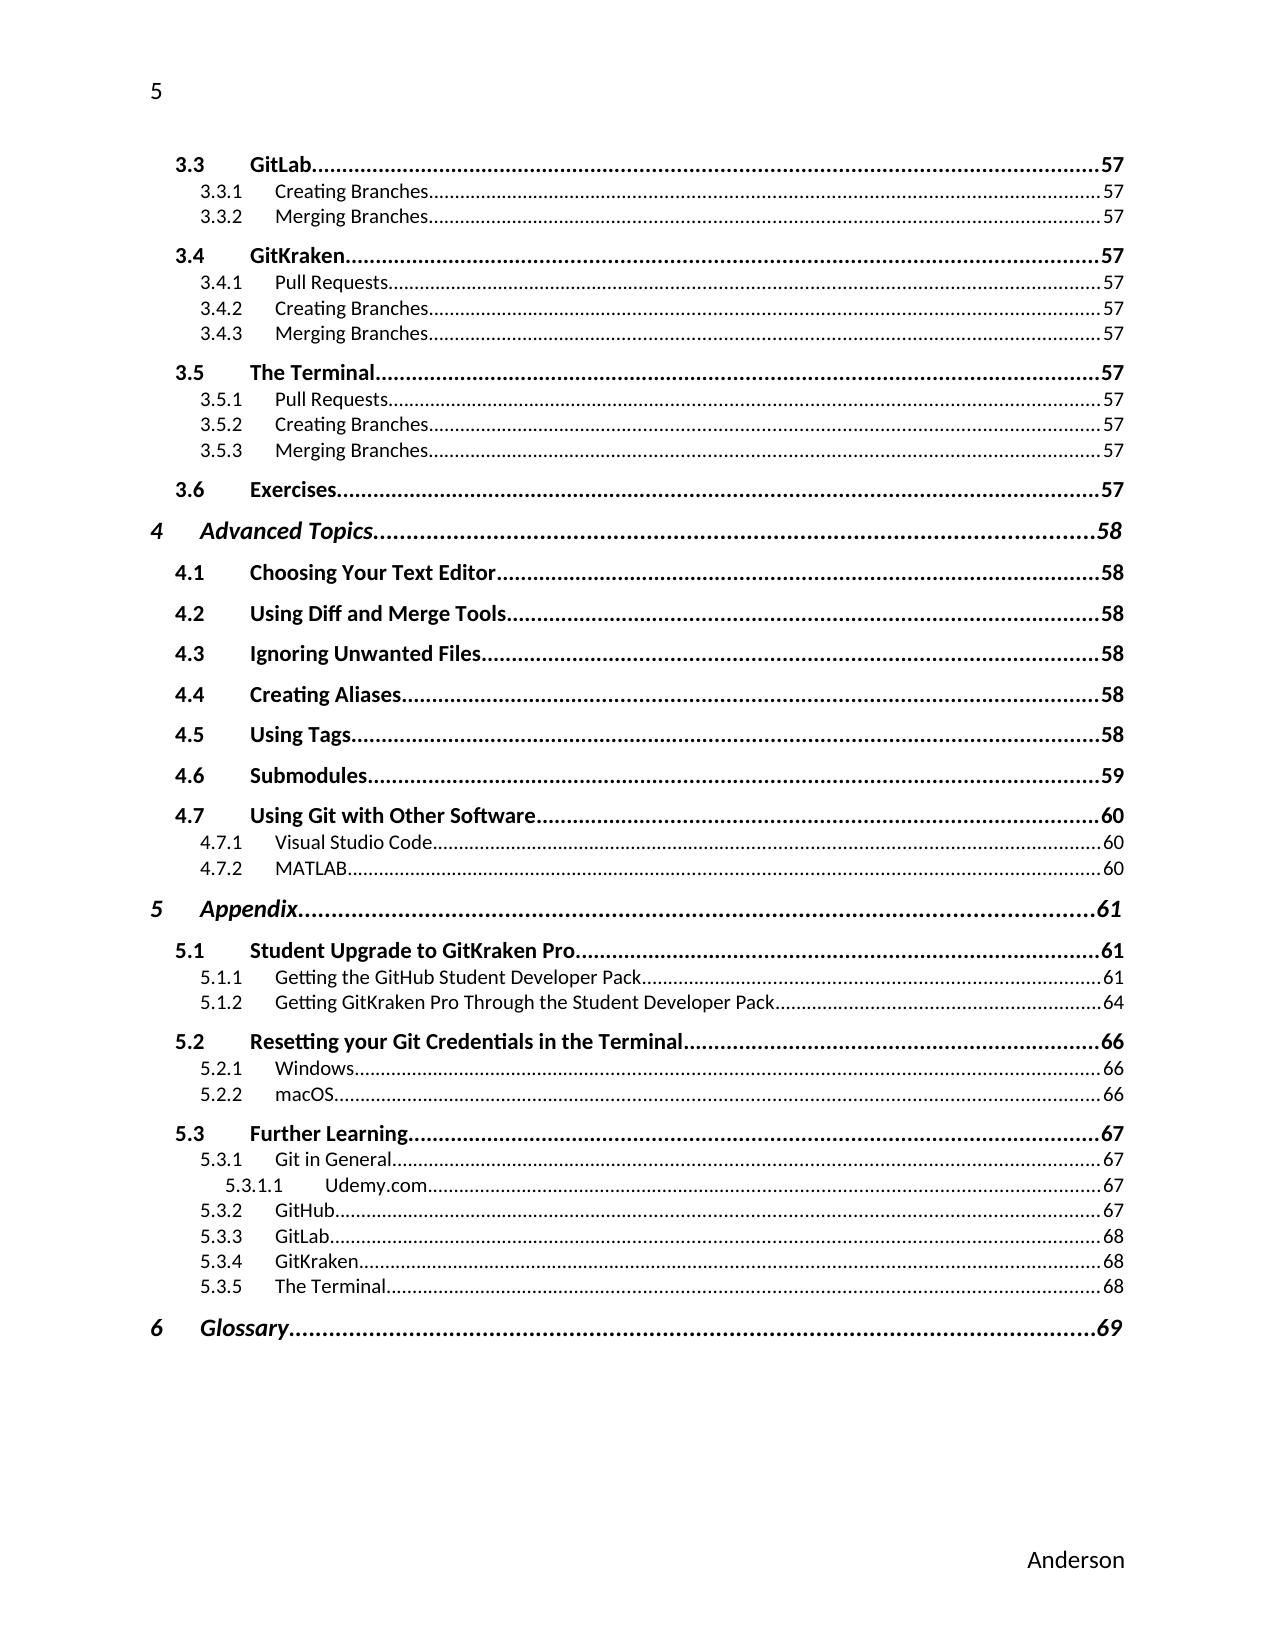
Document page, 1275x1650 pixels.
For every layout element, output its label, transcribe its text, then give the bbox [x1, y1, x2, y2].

text 4.6 Submodules 59 [175, 761, 1125, 789]
text 5.1.1 Getting the GitHub Student Developer Pack 61 [200, 964, 1125, 989]
text 3.4.2 Creating Branches 57 [200, 295, 1125, 320]
text 5.1.2 Getting GitKraken Pro Through the Student Developer Pack 64 [200, 989, 1125, 1015]
text 3.4 GitKraken 57 [175, 241, 1125, 269]
text 3.3 GitLab 57 [175, 150, 1125, 178]
text 5.3.5 The Terminal 68 [200, 1274, 1125, 1299]
text 5.3.2 GitHub 67 [200, 1197, 1125, 1223]
text 5.3 Further Learning 67 [175, 1119, 1125, 1147]
text 3.3.1 Creating Branches 57 [200, 178, 1125, 203]
text 3.4.3 Merging Branches 57 [200, 320, 1125, 346]
text 4.3 Ignoring Unwanted Files 58 [175, 639, 1125, 667]
text 5.1 Student Upgrade to GitKraken Pro 61 [175, 936, 1125, 964]
text 4.2 Using Diff and Merge Tools 58 [175, 599, 1125, 627]
text 5.3.1 Git in General 67 [200, 1147, 1125, 1172]
text 3.5.1 Pull Requests 57 [200, 386, 1125, 412]
text 3.5.2 Creating Branches 57 [200, 412, 1125, 437]
text 4.7.2 MATLAB 60 [200, 855, 1125, 880]
text 4.5 Using Tags 58 [175, 721, 1125, 748]
text 5 Appendix 61 [150, 893, 1125, 923]
text 3.6 Exercises 57 [175, 475, 1125, 503]
text 3.3.2 Merging Branches 57 [200, 203, 1125, 229]
text 3.4.1 Pull Requests 57 [200, 269, 1125, 295]
text 6 Glossary 69 [150, 1312, 1125, 1342]
text 5.2 Resetting your Git Credentials in the Terminal 66 [175, 1027, 1125, 1055]
text 4.1 Choosing Your Text Editor 58 [175, 558, 1125, 586]
text 5.3.1.1 Udemy.com 67 [225, 1172, 1125, 1197]
text 4.7 Using Git with Other Software 60 [175, 802, 1125, 829]
text 3.5 The Terminal 57 [175, 358, 1125, 386]
text 5.3.3 GitLab 68 [200, 1223, 1125, 1248]
text 4.4 Creating Aliases 58 [175, 680, 1125, 708]
text 4 Advanced Topics 58 [150, 515, 1125, 546]
text 5.3.4 GitKraken 68 [200, 1248, 1125, 1274]
text 3.5.3 Merging Branches 57 [200, 437, 1125, 462]
text 5.2.1 Windows 66 [200, 1055, 1125, 1081]
text 5.2.2 macOS 66 [200, 1081, 1125, 1106]
text 4.7.1 Visual Studio Code 60 [200, 829, 1125, 855]
